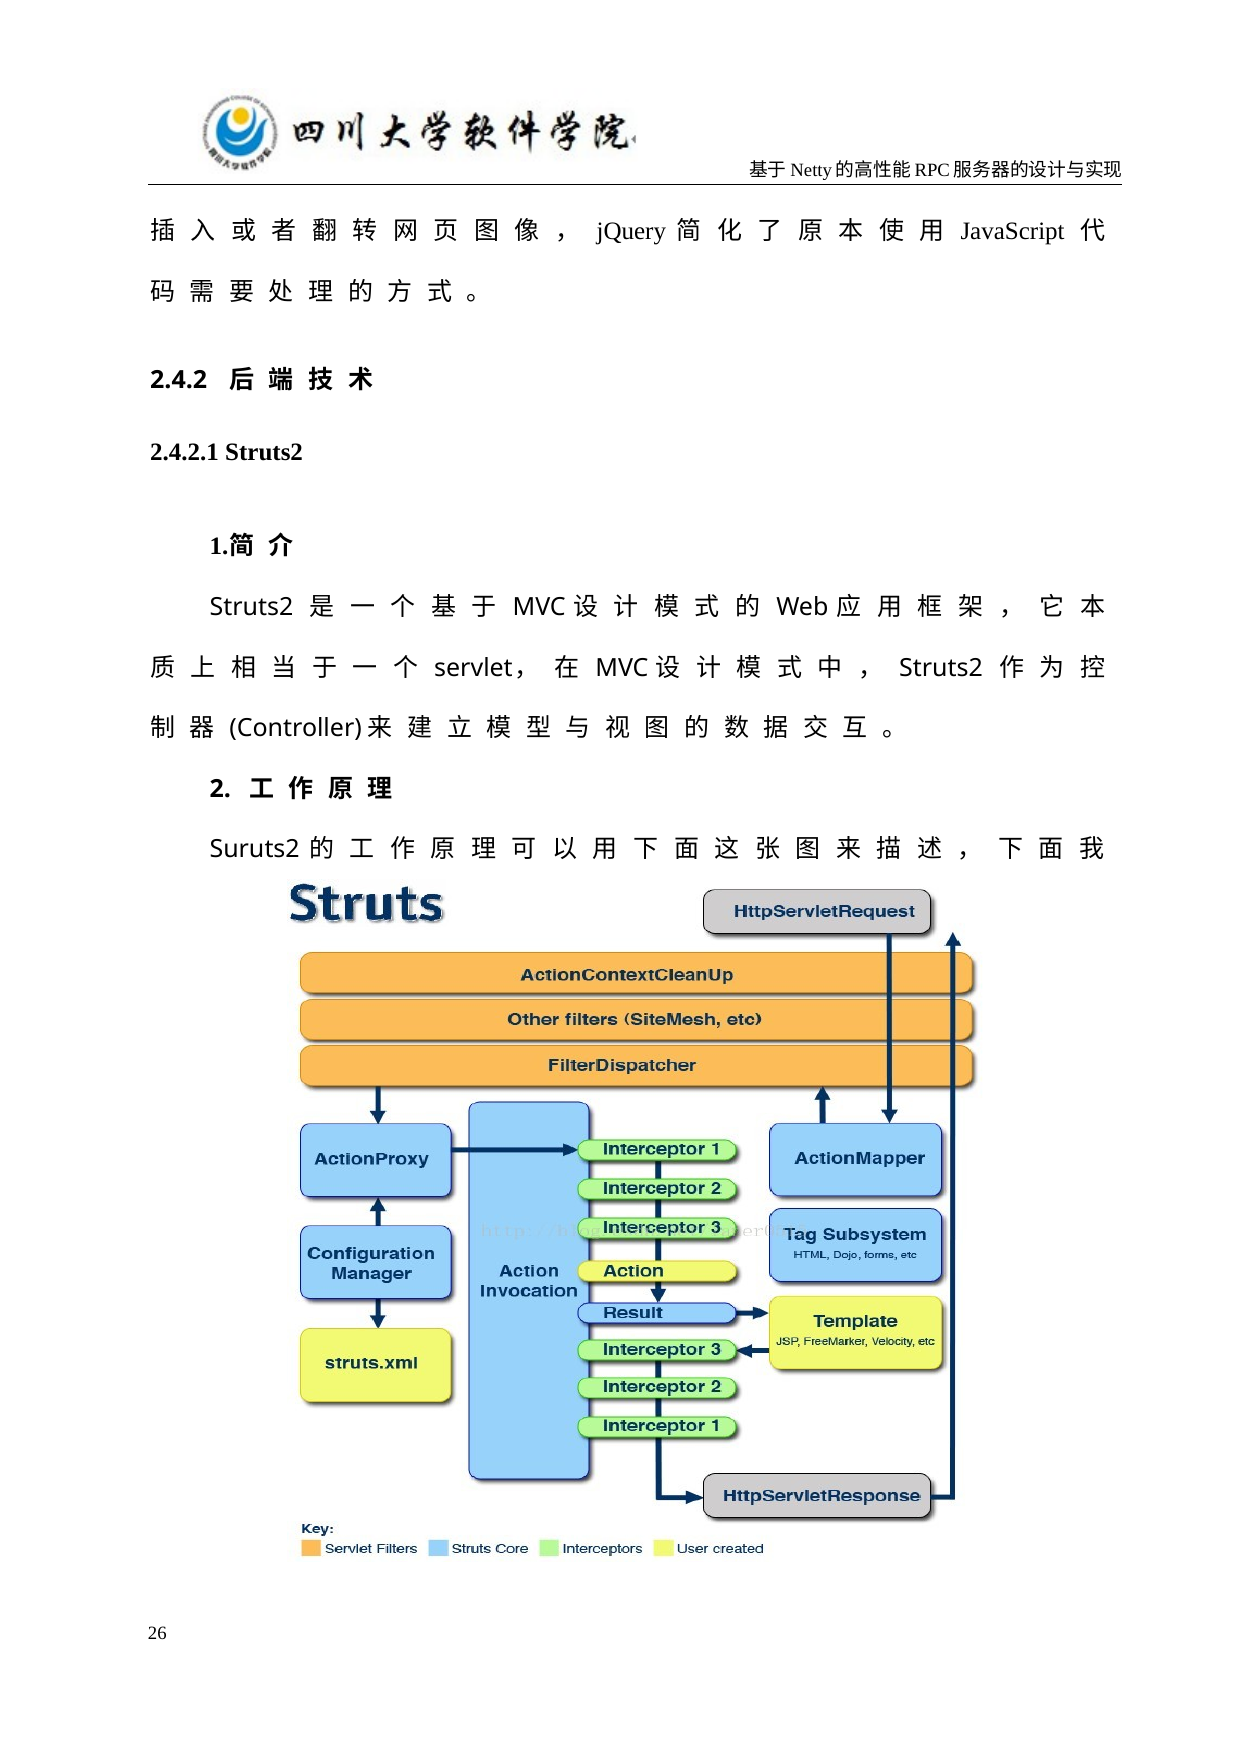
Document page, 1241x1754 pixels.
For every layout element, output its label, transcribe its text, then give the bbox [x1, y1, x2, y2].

subtitle 2.4.2 后端技术 [150, 347, 1120, 407]
text 2.工作原理 [150, 756, 1120, 817]
picture [197, 88, 639, 177]
subtitle 2.4.2.1 Struts2 [150, 437, 1120, 467]
text Struts2是一个基于MVC设计模式的Web应用框架，它本质上相当于一个servlet，在MVC设计模式中，Struts2作为控制器(Controller)来建立模型与视图的数据交互。 [150, 574, 1120, 756]
text jQuery可以修改网页中的内容，比如更改网页的文本、插入或者翻转网页图像，jQuery简化了原本使用JavaScript代码需要处理的方式。 [150, 198, 1120, 320]
picture [287, 879, 983, 1562]
text 1.简介 [150, 513, 1120, 574]
text Suruts2的工作原理可以用下面这张图来描述，下面我们分步骤介绍一下每一步的核心内容 [150, 817, 1120, 877]
